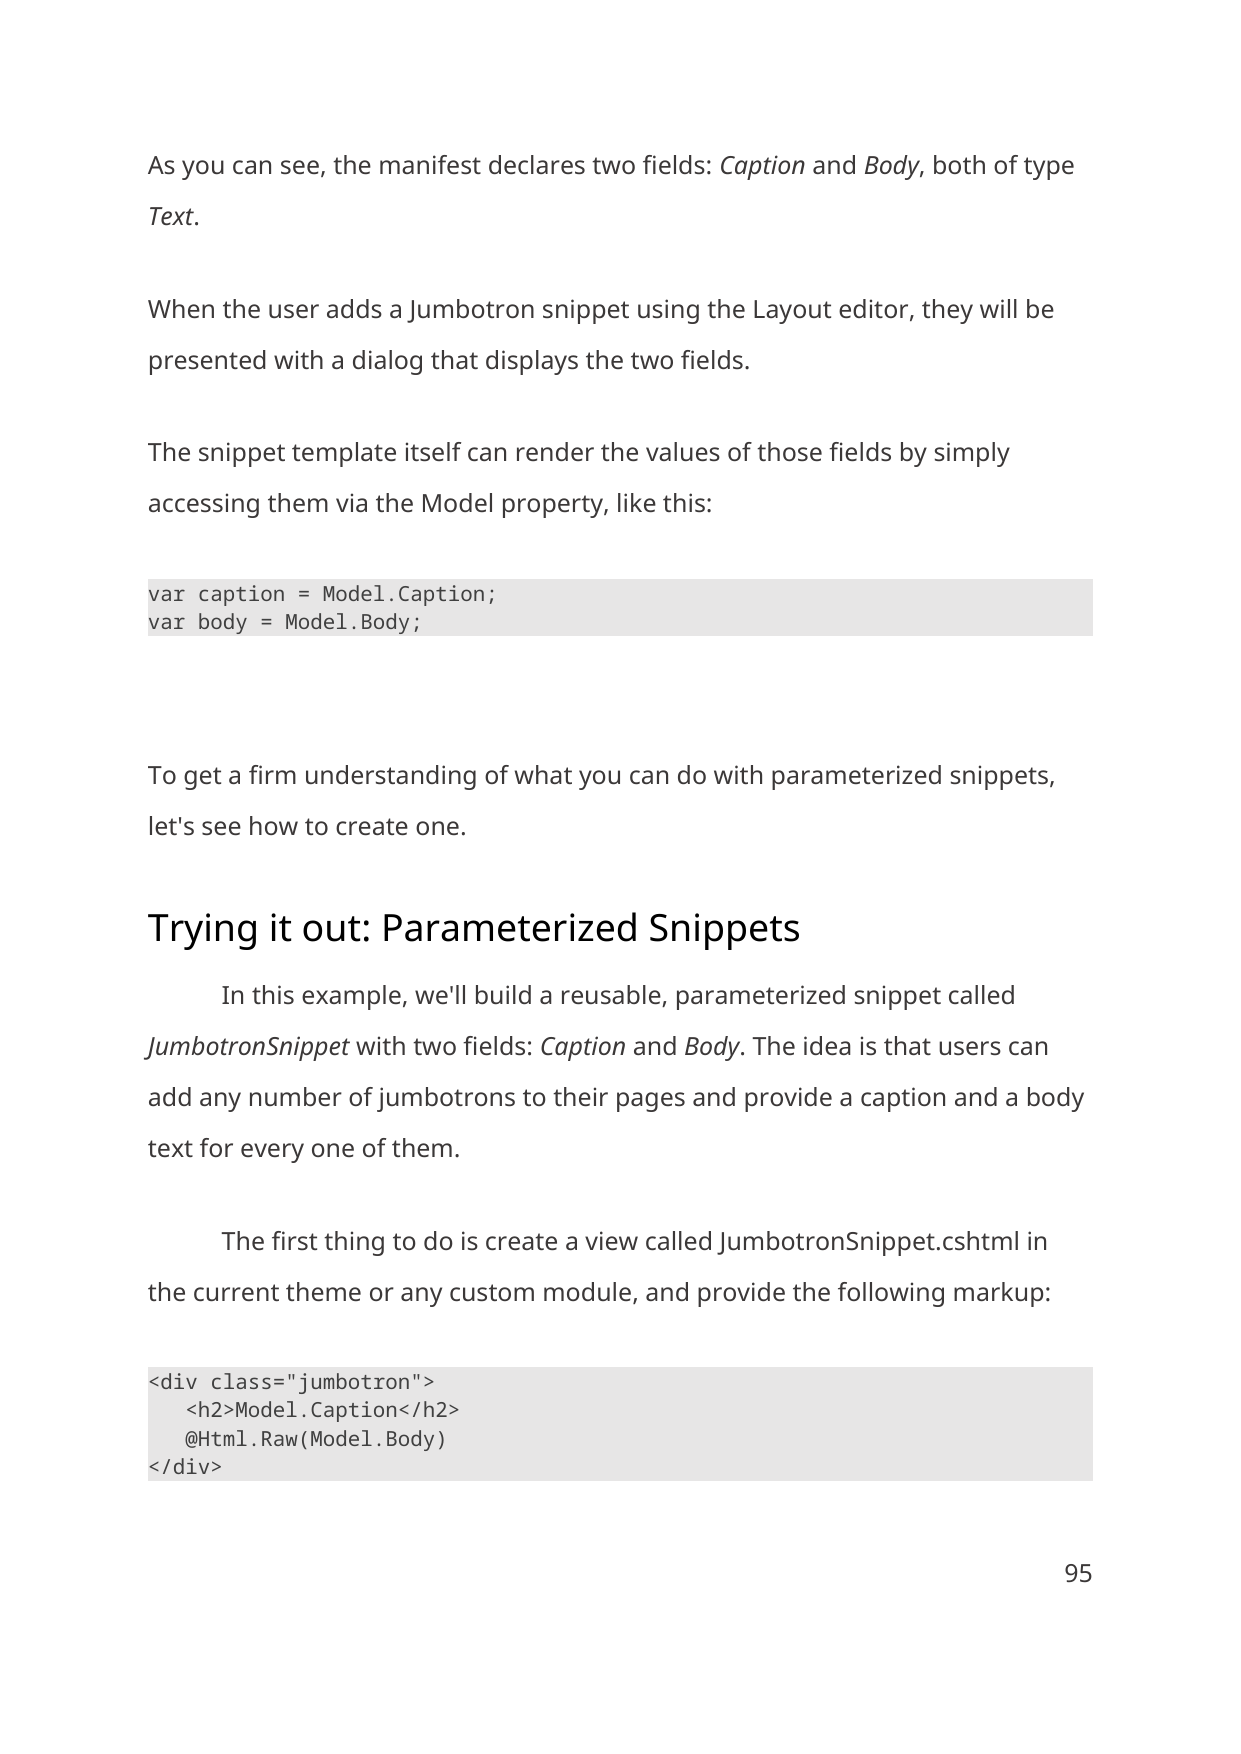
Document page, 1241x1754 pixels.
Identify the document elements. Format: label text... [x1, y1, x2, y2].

text The snippet template itself can render the values of those fields by simply accessing them via the Model property, like this: [148, 435, 1093, 520]
text The first thing to do is create a view called JumbotronSnippet.cshtml in the current theme or any custom module, and provide the following markup: [148, 1223, 1093, 1308]
text When the user adds a Jumbotron snippet using the Layout editor, they will be presented with a dialog that displays the two fields. [148, 291, 1093, 376]
text To get a firm understanding of what you can do with parameterized snippets, let's see how to create one. [148, 758, 1093, 843]
text var body = Model.Body; [148, 607, 1093, 636]
text In this example, we'll build a reusable, parameterized snippet called JumbotronSnippet with two fields: Caption and Body. The idea is that users can add any number of jumbotrons to their pages and provide a caption and a body text for every one of them. [148, 977, 1093, 1164]
text As you can see, the manifest declares two fields: Caption and Body, both of type Text. [148, 148, 1093, 233]
text </div> [148, 1452, 1093, 1481]
text @Html.Raw(Model.Body) [148, 1424, 1093, 1452]
text <h2>Model.Caption</h2> [148, 1395, 1093, 1424]
text <div class="jumbotron"> [148, 1367, 1093, 1395]
text var caption = Model.Caption; [148, 579, 1093, 607]
subtitle Trying it out: Parameterized Snippets [148, 901, 1093, 952]
